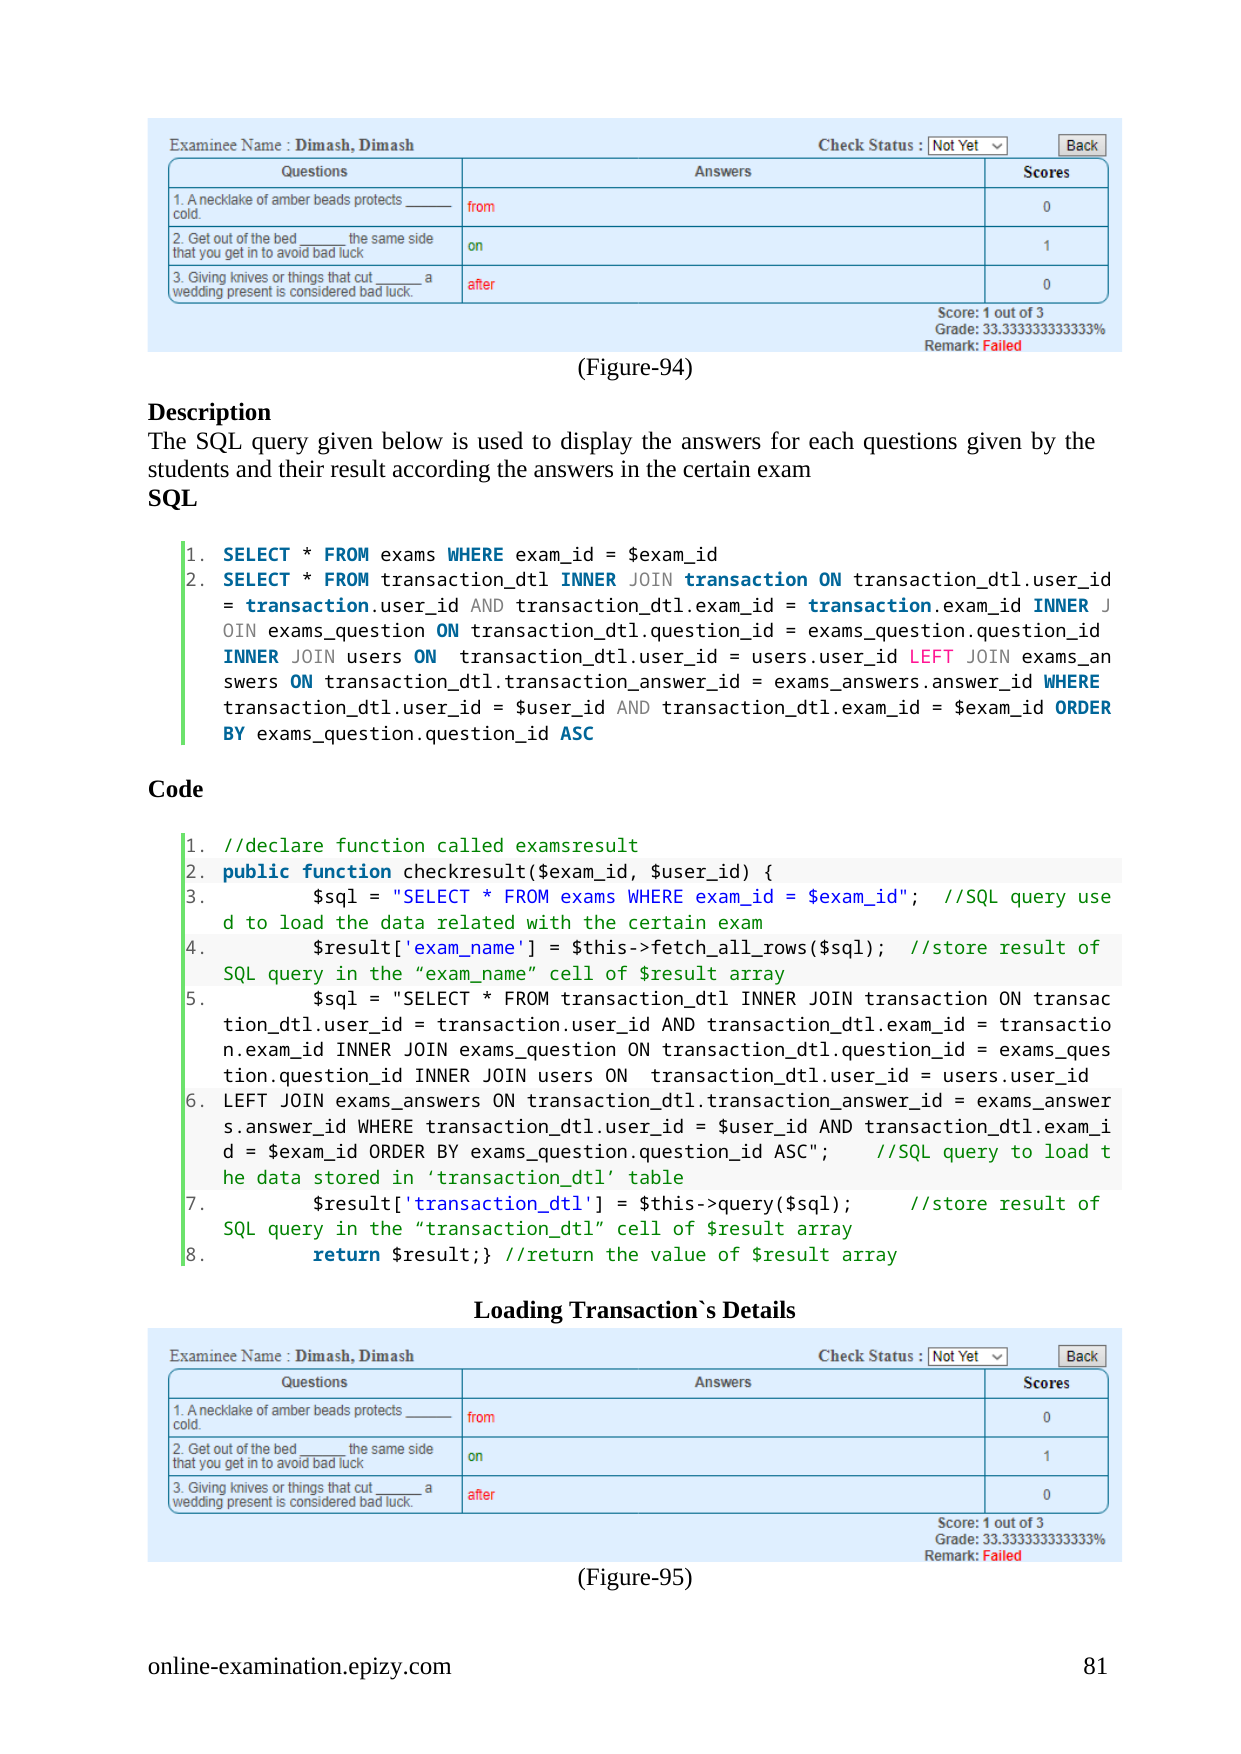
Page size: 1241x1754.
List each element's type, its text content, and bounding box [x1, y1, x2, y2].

list $sql = "SELECT * FROM exams WHERE exam_id = $exam_id"; //SQL query used to load the data related with the certain exam [185, 883, 1122, 934]
list SQL [148, 483, 1097, 512]
list public function checkresult($exam_id, $user_id) { [185, 858, 1122, 883]
list The SQL query given below is used to display the answers for each questions given by the students and their result according the answers in the certain exam [148, 426, 1097, 483]
list $sql = "SELECT * FROM transaction_dtl INNER JOIN transaction ON transaction_dtl.user_id = transaction.user_id AND transaction_dtl.exam_id = transaction.exam_id INNER JOIN exams_question ON transaction_dtl.question_id = exams_question.question_id INNER JOIN users ON transaction_dtl.user_id = users.user_id [185, 986, 1122, 1088]
list //declare function called examsresult [181, 832, 1122, 858]
picture [147, 118, 1123, 352]
text (Figure-94) [148, 352, 1122, 380]
list SELECT * FROM exams WHERE exam_id = $exam_id [185, 541, 1122, 567]
list Description [148, 397, 1097, 426]
list $result['exam_name'] = $this->fetch_all_rows($sql); //store result of SQL query in the “exam_name” cell of $result array [185, 934, 1122, 986]
list $result['transaction_dtl'] = $this->query($sql); //store result of SQL query in the “transaction_dtl” cell of $result array [185, 1190, 1122, 1241]
text Loading Transaction`s Details [148, 1296, 1122, 1324]
list Code [148, 774, 1097, 803]
picture [147, 1328, 1123, 1562]
text (Figure-95) [148, 1562, 1122, 1591]
list SELECT * FROM transaction_dtl INNER JOIN transaction ON transaction_dtl.user_id = transaction.user_id AND transaction_dtl.exam_id = transaction.exam_id INNER JOIN exams_question ON transaction_dtl.question_id = exams_question.question_id INNER JOIN users ON transaction_dtl.user_id = users.user_id LEFT JOIN exams_answers ON transaction_dtl.transaction_answer_id = exams_answers.answer_id WHERE transaction_dtl.user_id = $user_id AND transaction_dtl.exam_id = $exam_id ORDER BY exams_question.question_id ASC [185, 567, 1122, 745]
list return $result;} //return the value of $result array [185, 1241, 1122, 1266]
list LEFT JOIN exams_answers ON transaction_dtl.transaction_answer_id = exams_answers.answer_id WHERE transaction_dtl.user_id = $user_id AND transaction_dtl.exam_id = $exam_id ORDER BY exams_question.question_id ASC"; //SQL query to load the data stored in ‘transaction_dtl’ table [185, 1088, 1122, 1190]
